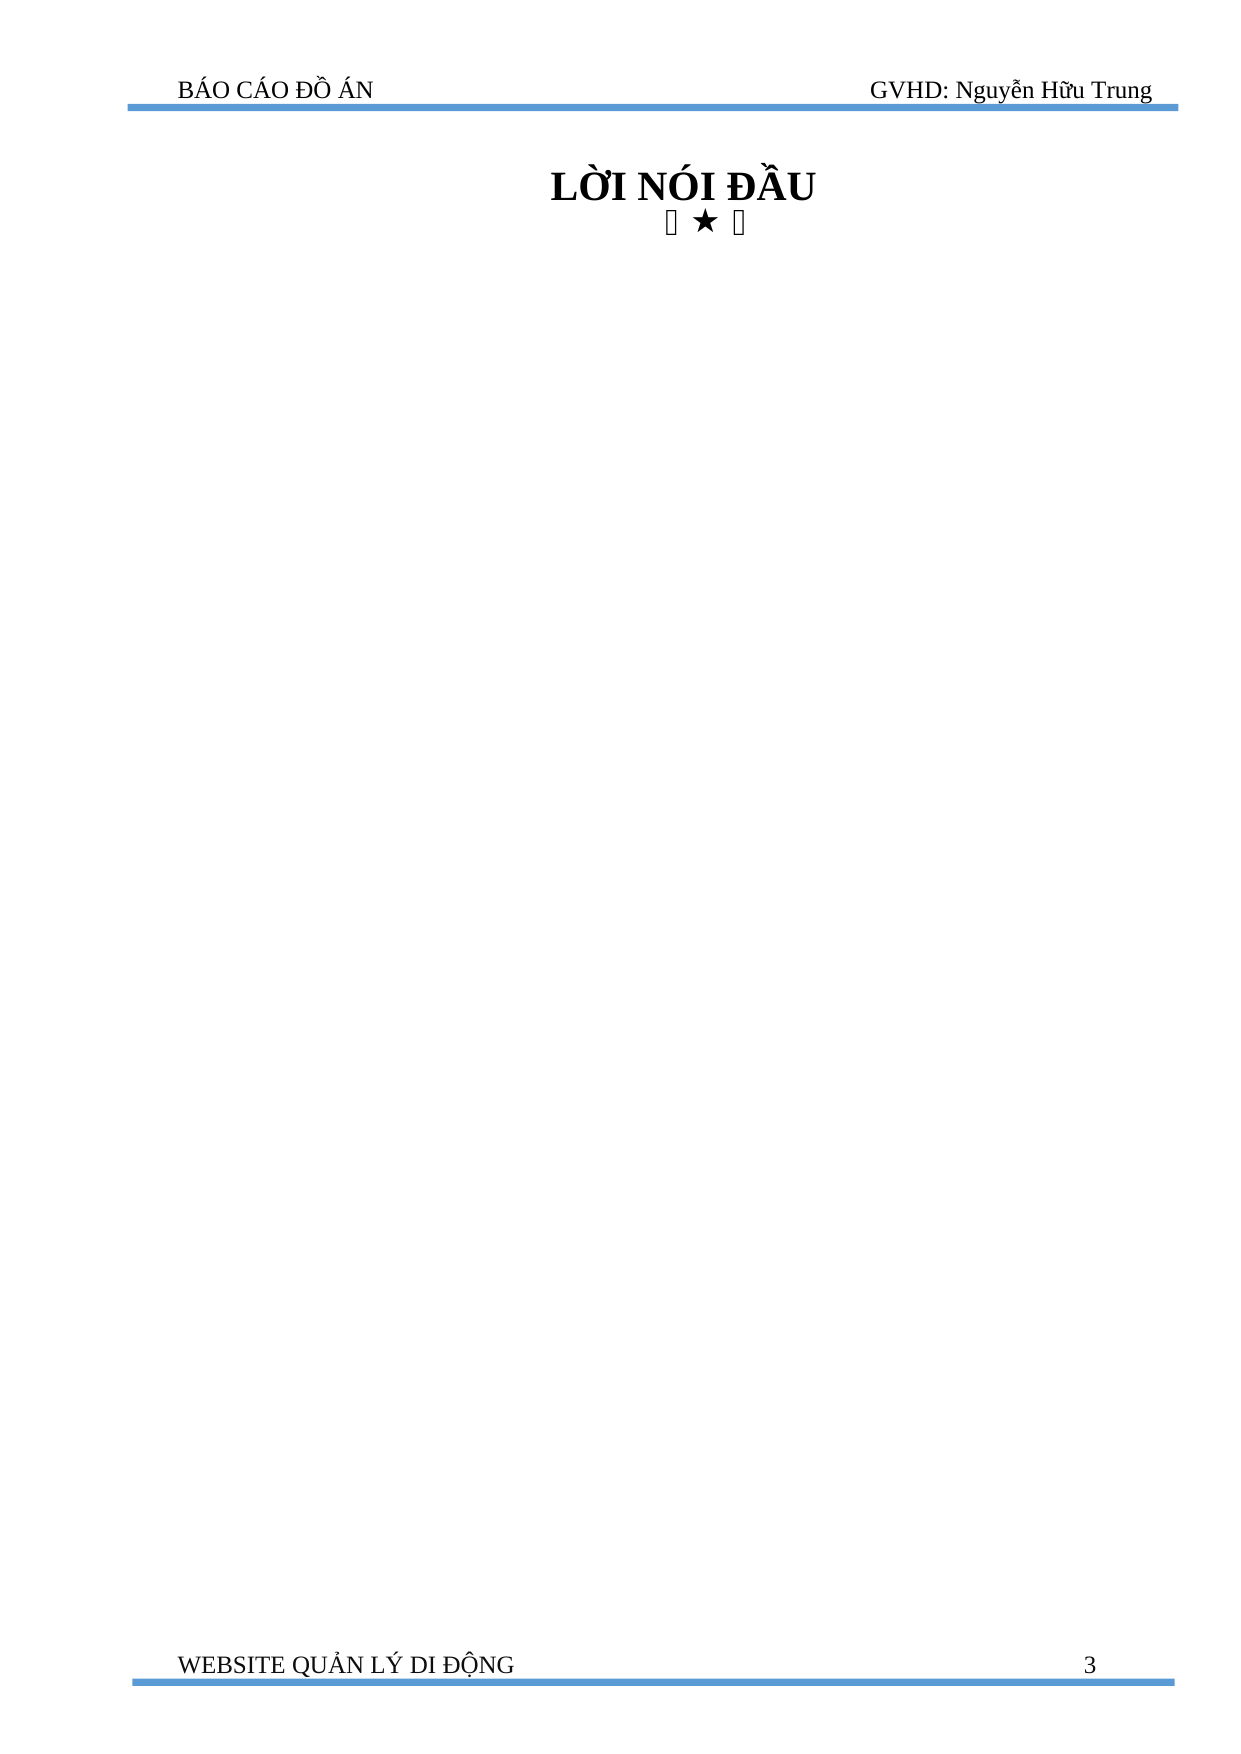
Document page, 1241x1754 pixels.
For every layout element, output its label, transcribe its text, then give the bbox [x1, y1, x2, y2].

subtitle LỜI NÓI ĐẦU [426, 161, 941, 209]
